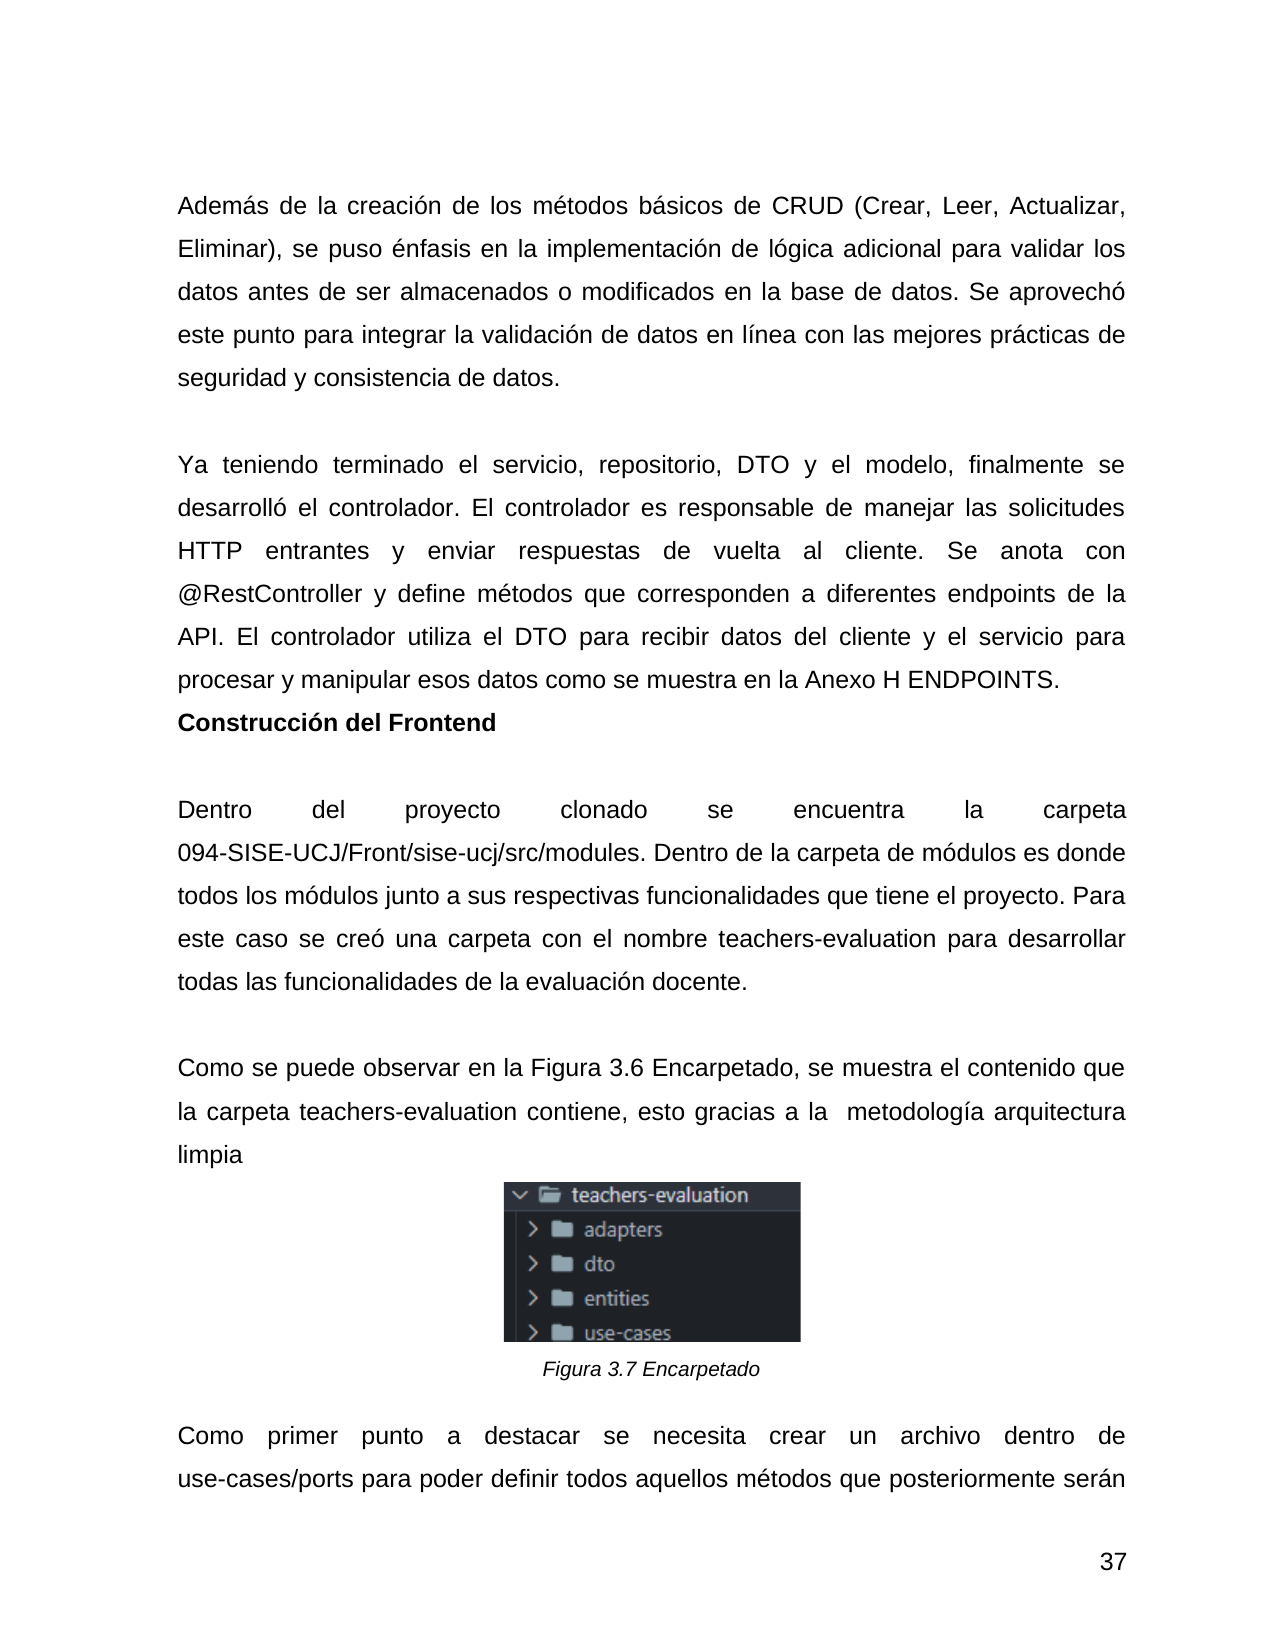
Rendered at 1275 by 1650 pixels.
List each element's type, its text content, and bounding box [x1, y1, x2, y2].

picture [503, 1182, 801, 1342]
text Dentro del proyecto clonado se encuentra la carpeta 094-SISE-UCJ/Front/sise-ucj/src/modules. Dentro de la carpeta de módulos es donde todos los módulos junto a sus respectivas funcionalidades que tiene el proyecto. Para este caso se creó una carpeta con el nombre teachers-evaluation para desarrollar todas las funcionalidades de la evaluación docente. [177, 794, 1127, 996]
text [177, 1421, 1127, 1493]
text Construcción del Frontend [177, 708, 1127, 737]
text Ya teniendo terminado el servicio, repositorio, DTO y el modelo, finalmente se desarrolló el controlador. El controlador es responsable de manejar las solicitudes HTTP entrantes y enviar respuestas de vuelta al cliente. Se anota con @RestController y define métodos que corresponden a diferentes endpoints de la API. El controlador utiliza el DTO para recibir datos del cliente y el servicio para procesar y manipular esos datos como se muestra en la Anexo H ENDPOINTS. [177, 449, 1127, 694]
text Como se puede observar en la Figura 3.6 Encarpetado, se muestra el contenido que la carpeta teachers-evaluation contiene, esto gracias a la metodología arquitectura limpia [177, 1053, 1127, 1168]
text Además de la creación de los métodos básicos de CRUD (Crear, Leer, Actualizar, Eliminar), se puso énfasis en la implementación de lógica adicional para validar los datos antes de ser almacenados o modificados en la base de datos. Se aprovechó este punto para integrar la validación de datos en línea con las mejores prácticas de seguridad y consistencia de datos. [177, 191, 1127, 392]
